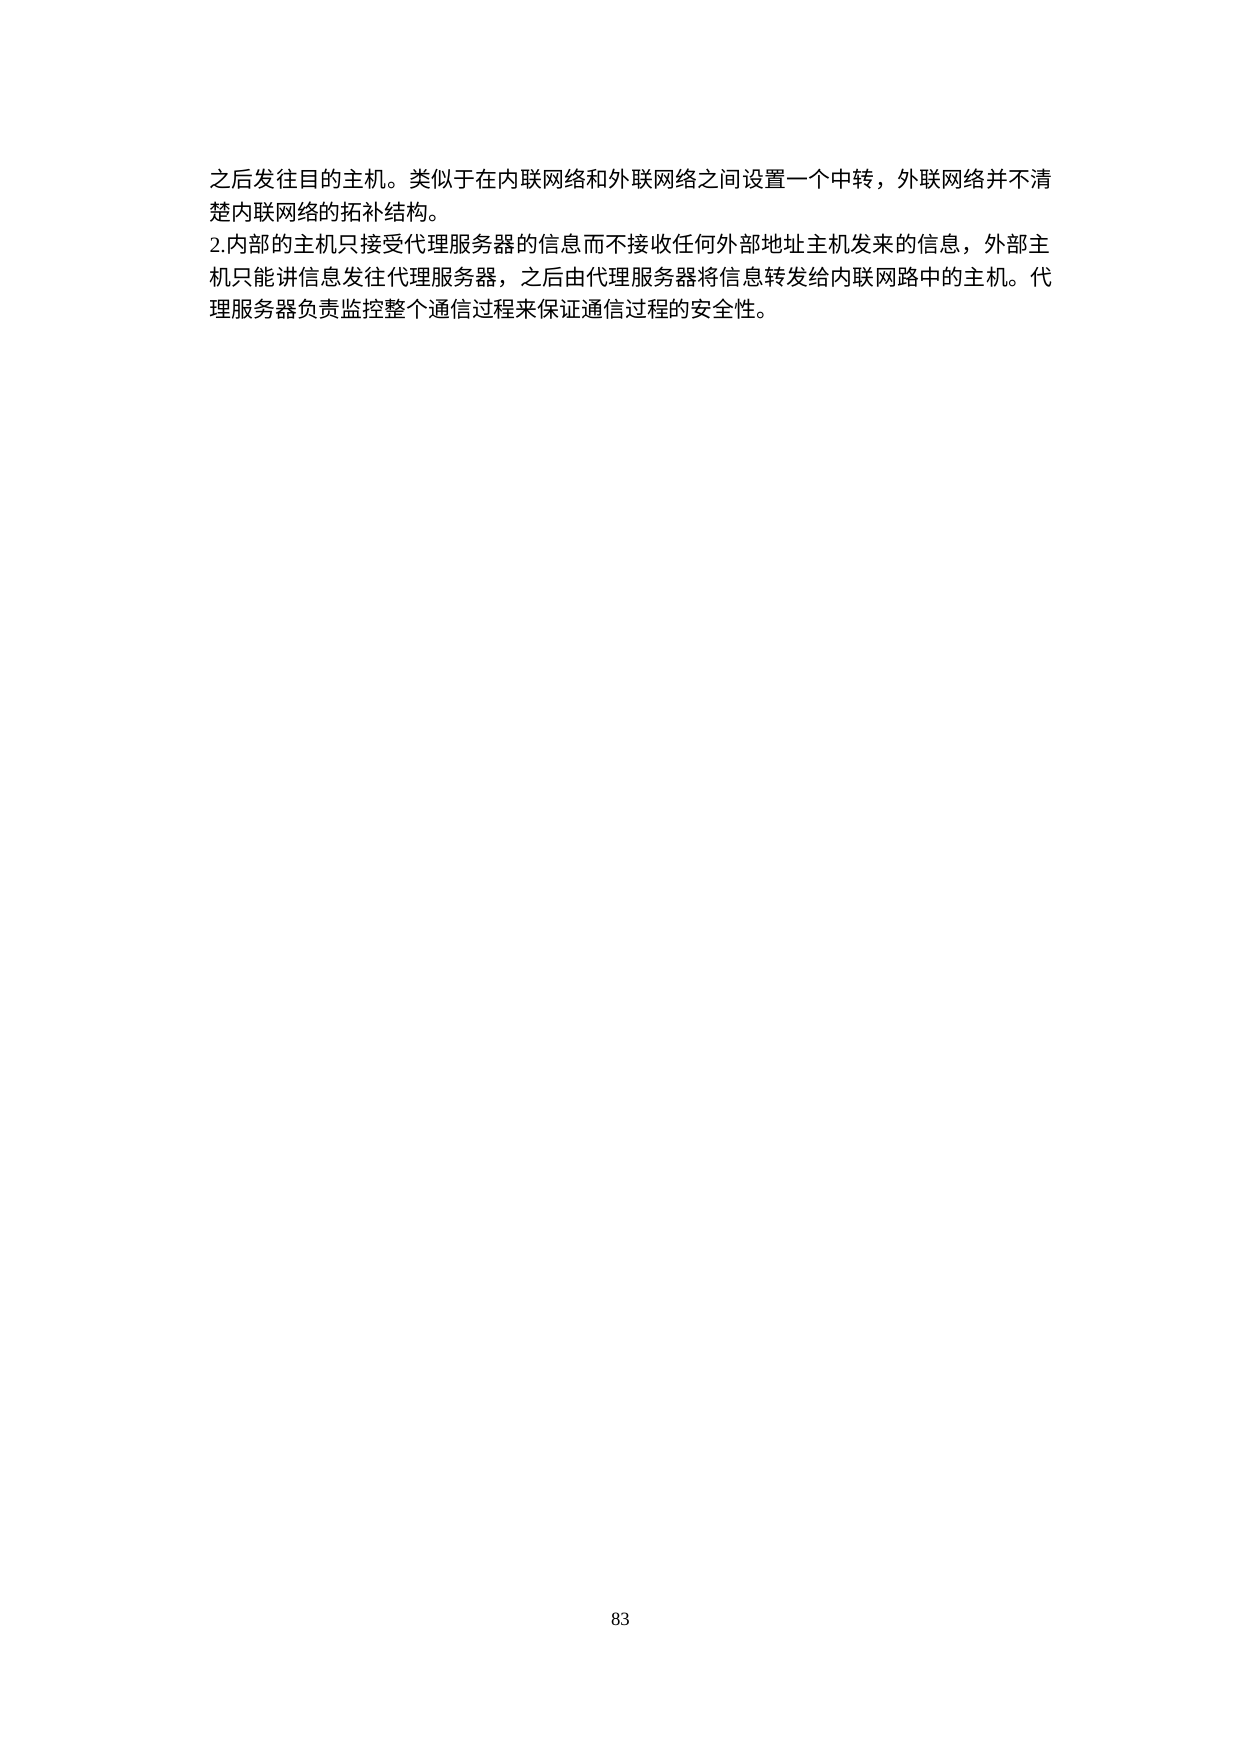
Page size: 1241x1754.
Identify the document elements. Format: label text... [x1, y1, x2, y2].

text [209, 162, 1053, 227]
text 2.内部的主机只接受代理服务器的信息而不接收任何外部地址主机发来的信息，外部主机只能讲信息发往代理服务器，之后由代理服务器将信息转发给内联网路中的主机。代理服务器负责监控整个通信过程来保证通信过程的安全性。 [209, 227, 1053, 324]
